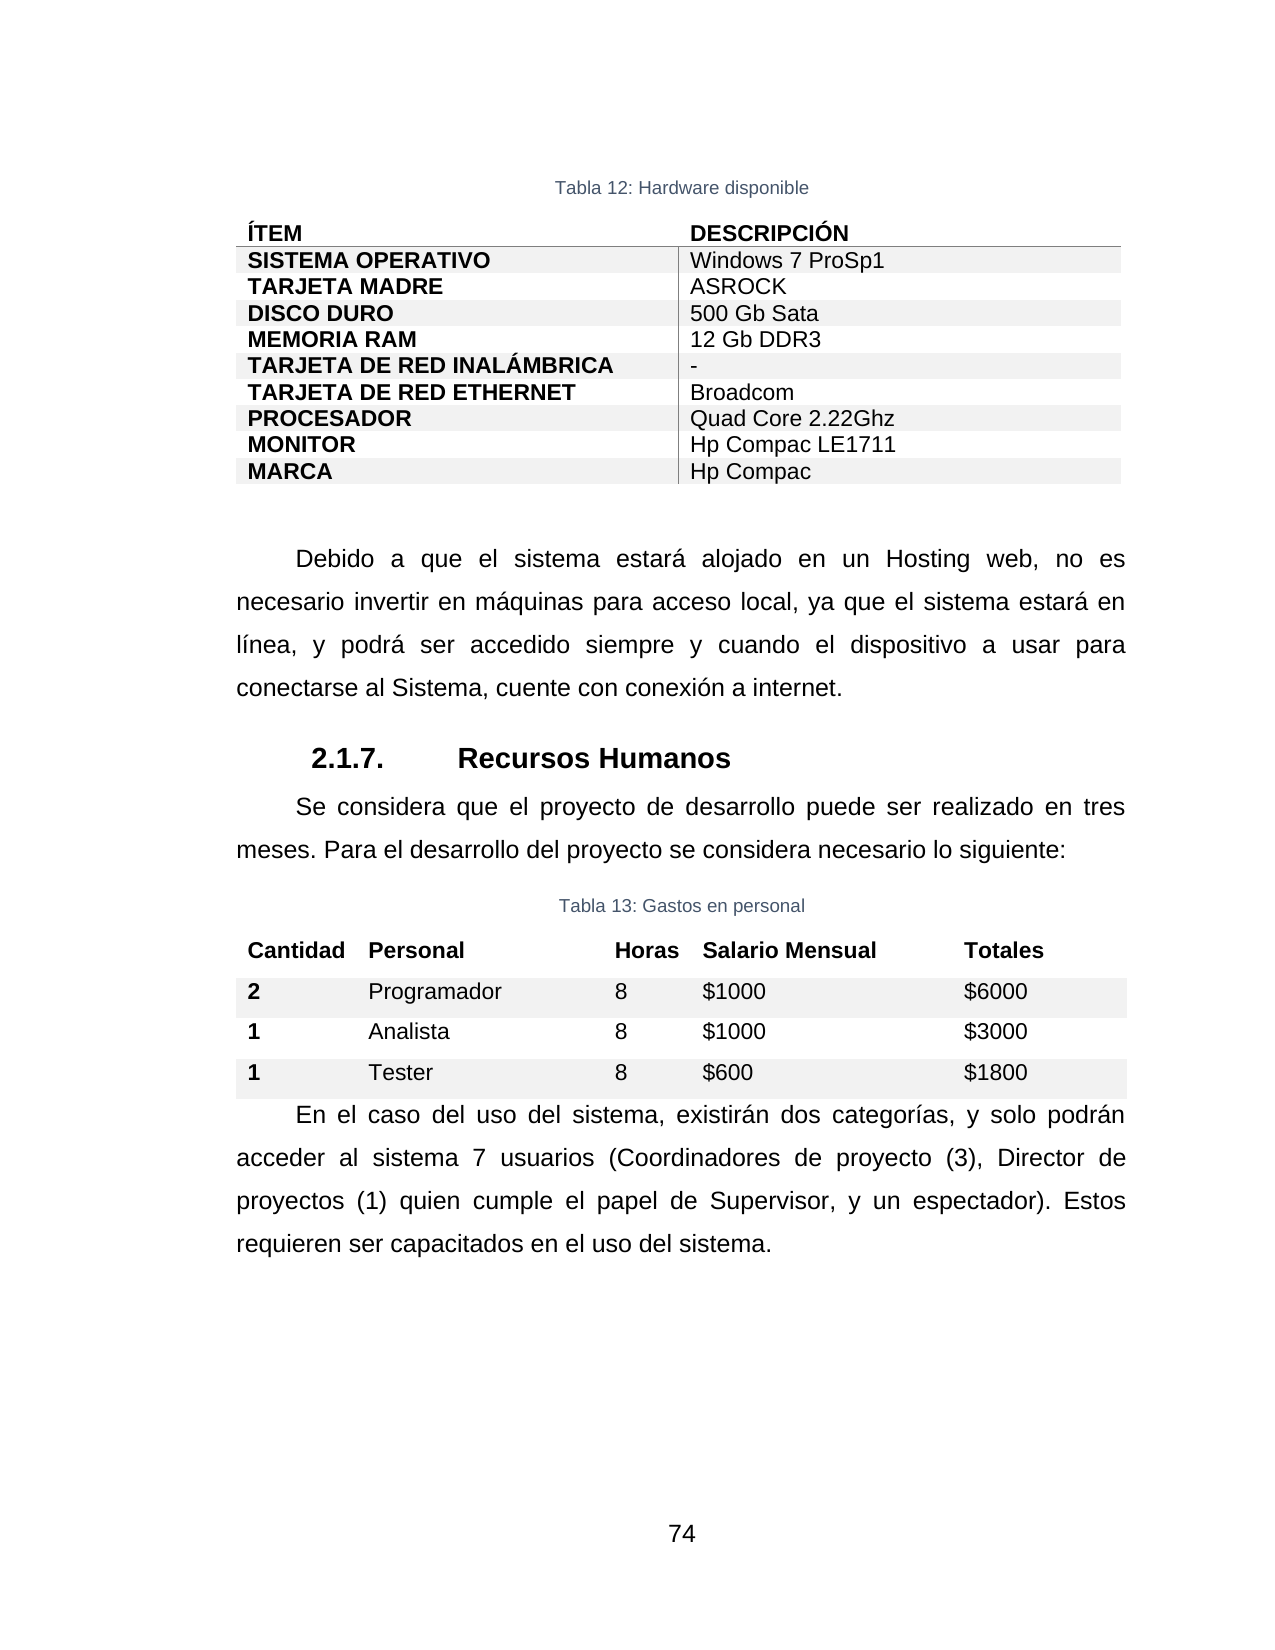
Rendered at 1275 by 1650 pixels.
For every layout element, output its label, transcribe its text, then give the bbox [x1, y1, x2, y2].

table_cell Programador [357, 978, 603, 1018]
table_cell Windows 7 ProSp1 [679, 247, 1121, 273]
table_cell 8 [603, 1059, 691, 1099]
table_cell $1000 [691, 978, 953, 1018]
table_cell 1 [236, 1059, 357, 1099]
table_cell - [679, 353, 1121, 379]
table_cell Analista [357, 1018, 603, 1059]
subtitle Recursos Humanos [311, 741, 1127, 775]
table_cell Sistema Operativo [236, 247, 678, 273]
table_cell 1 [236, 1018, 357, 1059]
table_cell 8 [603, 978, 691, 1018]
table_cell $600 [691, 1059, 953, 1099]
text Debido a que el sistema estará alojado en un Hosting web, no es necesario invertir en máquinas para acceso local, ya que el sistema estará en línea, y podrá ser accedido siempre y cuando el dispositivo a usar para conectarse al Sistema, cuente con conexión a internet. [236, 544, 1127, 702]
table_cell $1000 [691, 1018, 953, 1059]
text Tabla 13: Gastos en personal [236, 895, 1127, 916]
table_cell Tarjeta de Red ethernet [236, 379, 678, 405]
table_header Horas [603, 937, 691, 978]
table_cell 8 [603, 1018, 691, 1059]
table_cell 500 Gb Sata [679, 300, 1121, 326]
text En el caso del uso del sistema, existirán dos categorías, y solo podrán acceder al sistema 7 usuarios (Coordinadores de proyecto (3), Director de proyectos (1) quien cumple el papel de Supervisor, y un espectador). Estos requieren ser capacitados en el uso del sistema. [236, 1099, 1127, 1258]
table_header Personal [357, 937, 603, 978]
table_cell $1800 [953, 1059, 1127, 1099]
table_header Descripción [679, 220, 1121, 246]
table_cell Procesador [236, 405, 678, 431]
text Se considera que el proyecto de desarrollo puede ser realizado en tres meses. Para el desarrollo del proyecto se considera necesario lo siguiente: [236, 792, 1127, 864]
table_cell Tarjeta Madre [236, 273, 678, 300]
table_cell Marca [236, 458, 678, 484]
table_header Salario Mensual [691, 937, 953, 978]
table_cell Tester [357, 1059, 603, 1099]
table_cell $3000 [953, 1018, 1127, 1059]
table_cell ASROCK [679, 273, 1121, 300]
table_cell Quad Core 2.22Ghz [679, 405, 1121, 431]
table_cell Broadcom [679, 379, 1121, 405]
table_header Cantidad [236, 937, 357, 978]
table_cell Disco Duro [236, 300, 678, 326]
table_cell Hp Compac [679, 458, 1121, 484]
text Tabla 12: Hardware disponible [236, 177, 1127, 199]
table_cell $6000 [953, 978, 1127, 1018]
table_cell Tarjeta de Red inalámbrica [236, 353, 678, 379]
table_cell Memoria RAM [236, 326, 678, 352]
table_cell 12 Gb DDR3 [679, 326, 1121, 352]
table_cell Hp Compac LE1711 [679, 431, 1121, 458]
table_header Totales [953, 937, 1127, 978]
table_cell Monitor [236, 431, 678, 458]
table_cell 2 [236, 978, 357, 1018]
table_header Ítem [236, 220, 679, 246]
